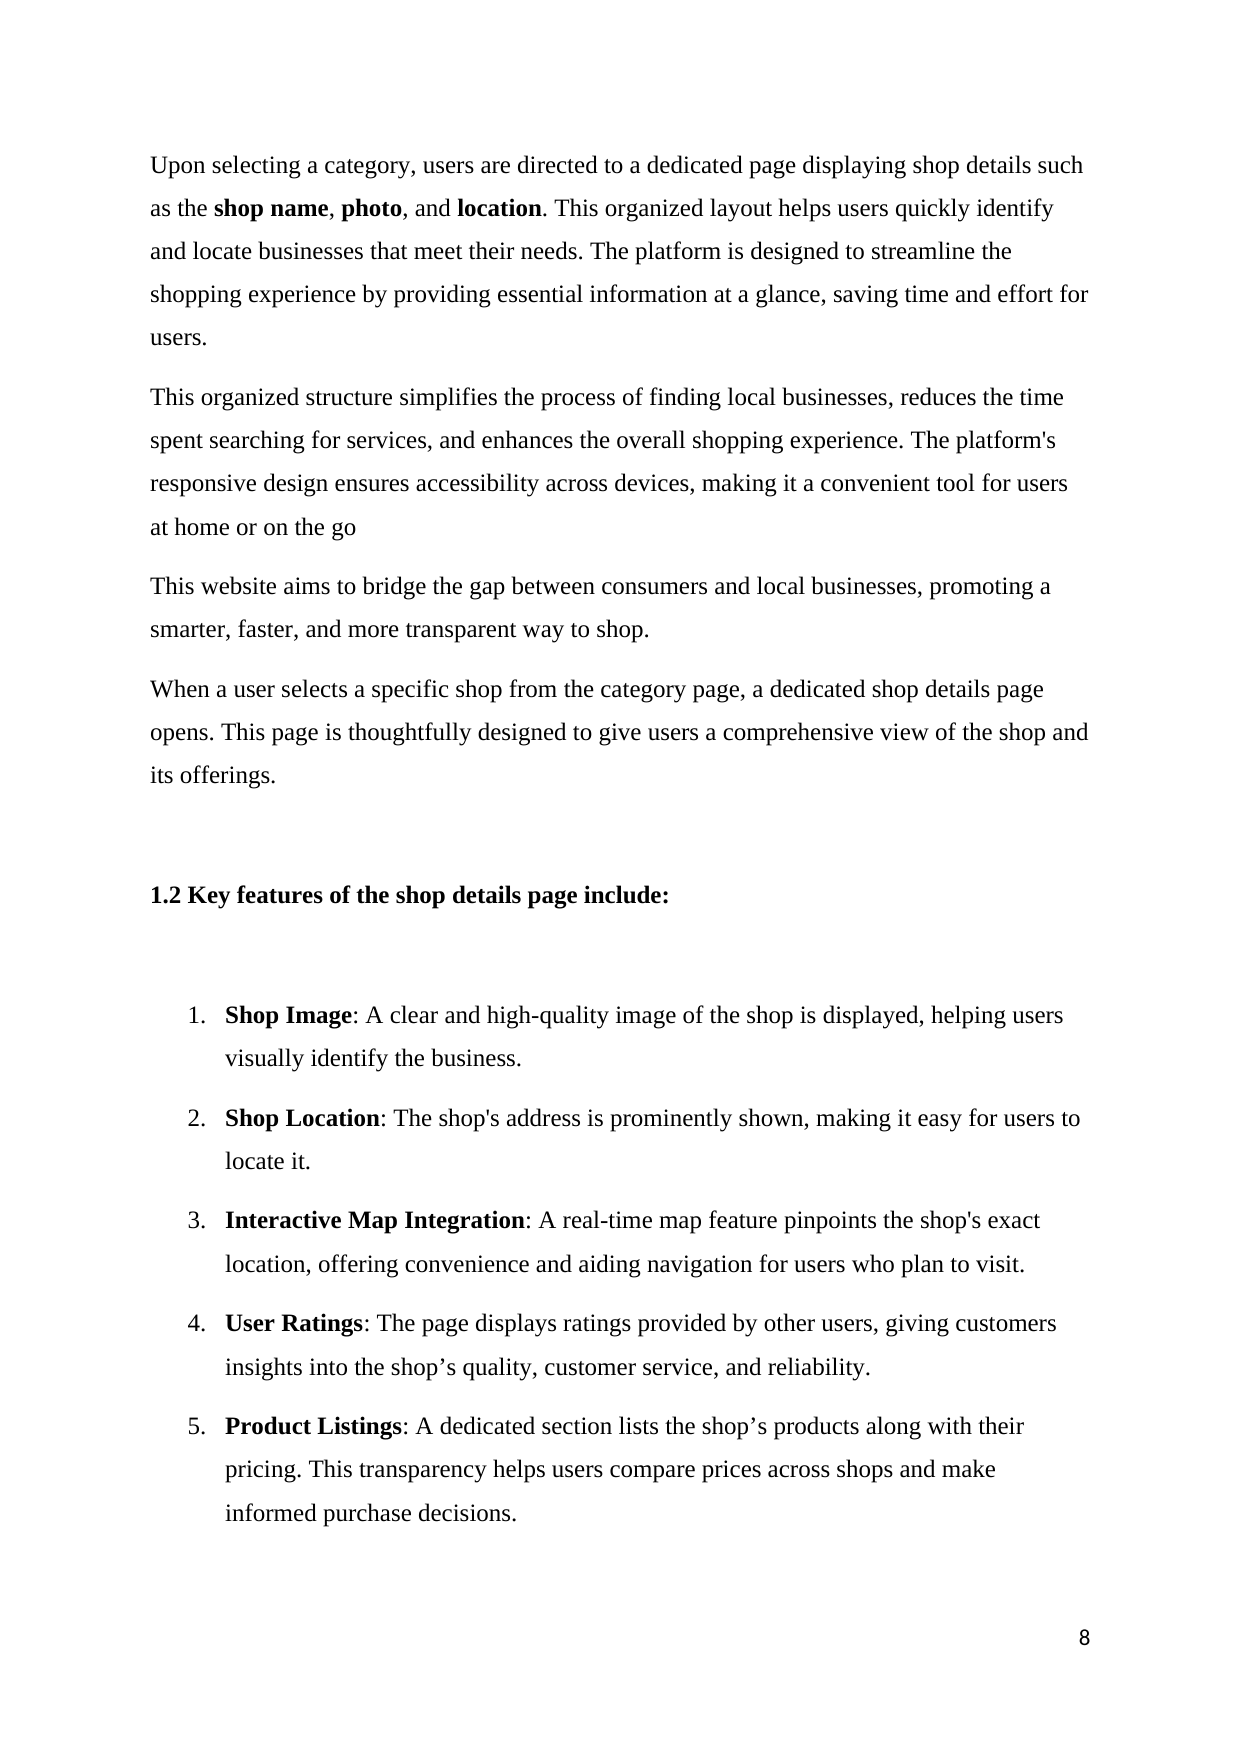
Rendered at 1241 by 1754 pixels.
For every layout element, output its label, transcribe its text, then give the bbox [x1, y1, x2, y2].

text Upon selecting a category, users are directed to a dedicated page displaying shop details such as the shop name, photo, and location. This organized layout helps users quickly identify and locate businesses that meet their needs. The platform is designed to streamline the shopping experience by providing essential information at a glance, saving time and effort for users. [150, 150, 1090, 351]
text When a user selects a specific shop from the category page, a dedicated shop details page opens. This page is thoughtfully designed to give users a comprehensive view of the shop and its offerings. [150, 674, 1090, 789]
list User Ratings: The page displays ratings provided by other users, giving customers insights into the shop’s quality, customer service, and reliability. [187, 1308, 1090, 1380]
list Interactive Map Integration: A real-time map feature pinpoints the shop's exact location, offering convenience and aiding navigation for users who plan to visit. [187, 1206, 1090, 1277]
list Product Listings: A dedicated section lists the shop’s products along with their pricing. This transparency helps users compare prices across shops and make informed purchase decisions. [187, 1411, 1090, 1526]
list Shop Location: The shop's address is prominently shown, making it easy for users to locate it. [187, 1103, 1090, 1174]
text This organized structure simplifies the process of finding local businesses, reduces the time spent searching for services, and enhances the overall shopping experience. The platform's responsive design ensures accessibility across devices, making it a convenient tool for users at home or on the go [150, 382, 1090, 540]
text This website aims to bridge the gap between consumers and local businesses, promoting a smarter, faster, and more transparent way to shop. [150, 571, 1090, 643]
list Shop Image: A clear and high-quality image of the shop is displayed, helping users visually identify the business. [187, 1000, 1090, 1072]
text 1.2 Key features of the shop details page include: [150, 880, 1090, 909]
